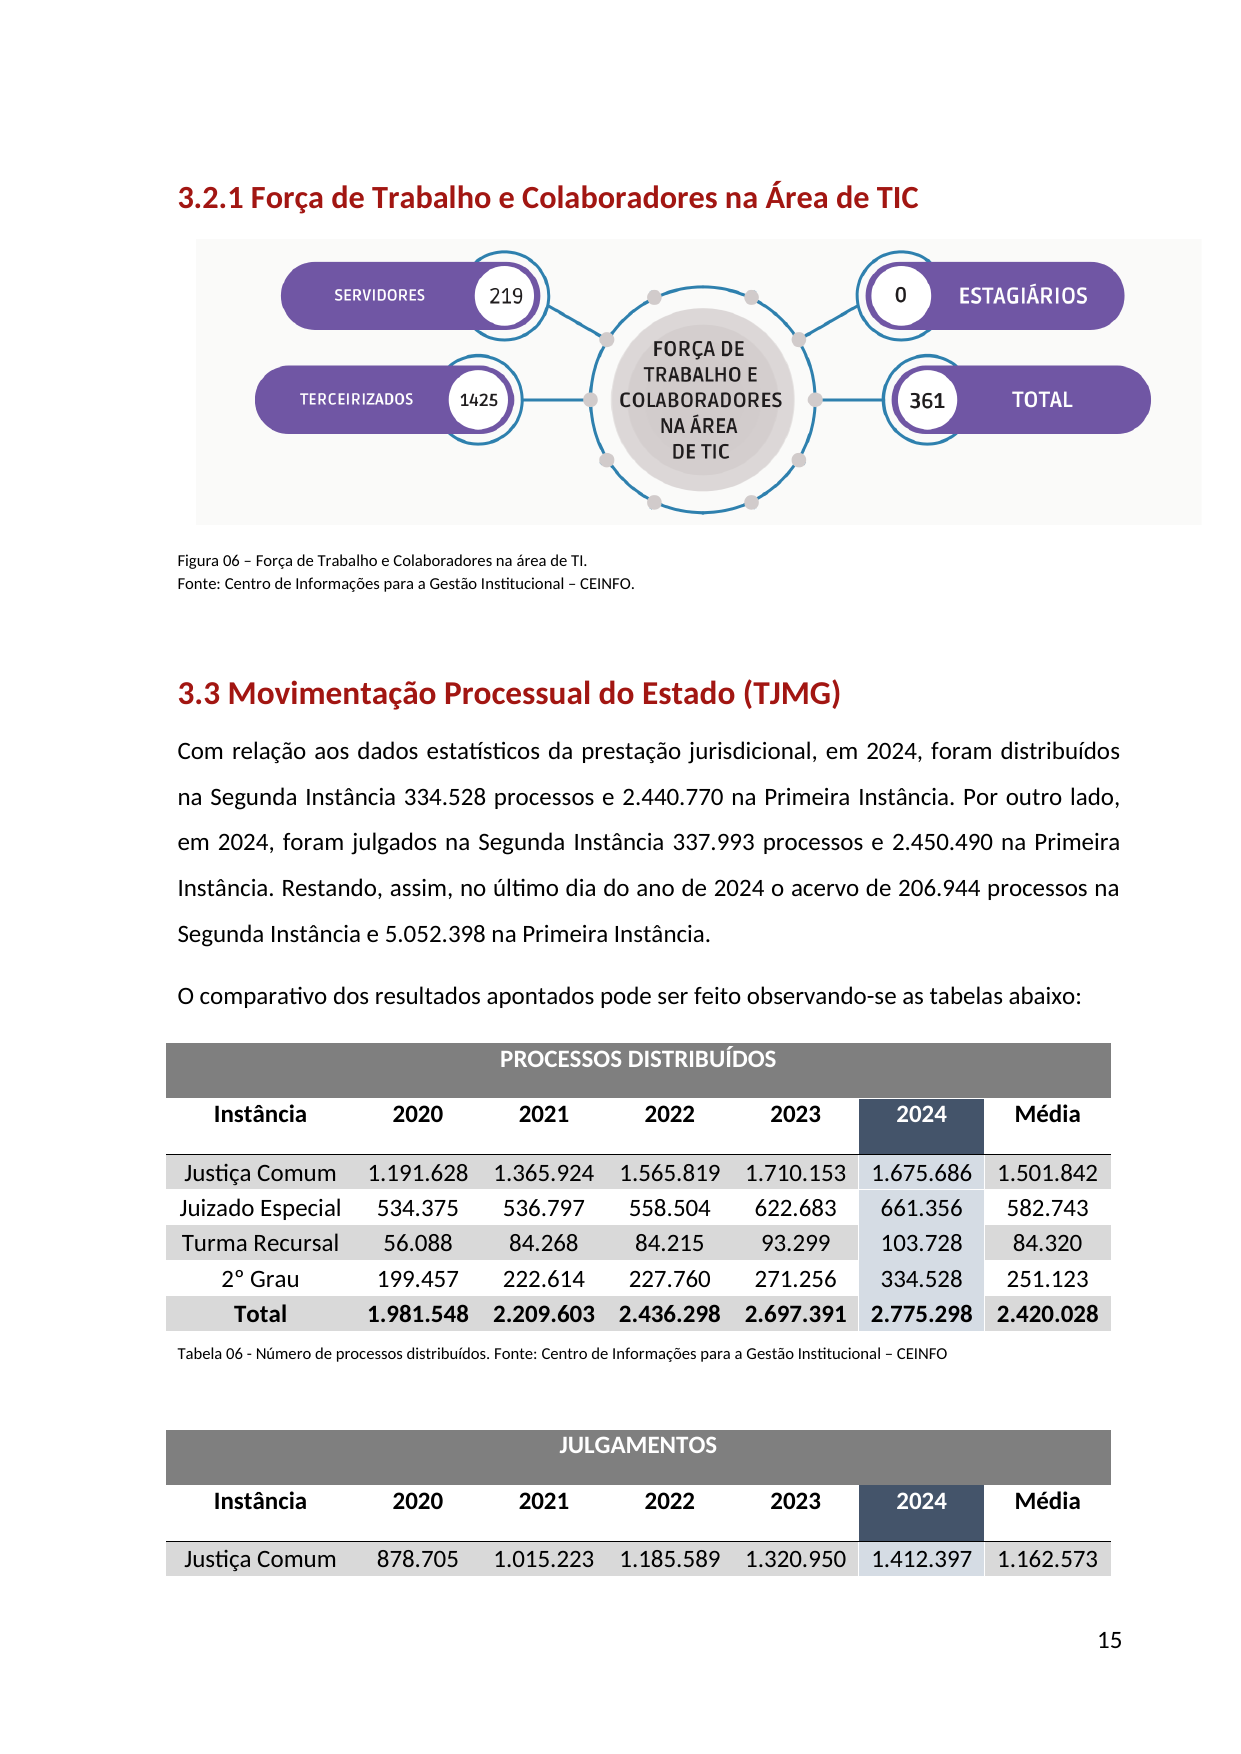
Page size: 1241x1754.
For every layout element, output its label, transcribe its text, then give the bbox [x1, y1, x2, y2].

table_cell 1.185.589 [607, 1542, 733, 1576]
table_cell 222.614 [481, 1260, 607, 1296]
table_cell 2020 [355, 1485, 481, 1541]
subtitle 3.2.1 Força de Trabalho e Colaboradores na Área de TIC [177, 177, 1122, 217]
text O comparativo dos resultados apontados pode ser feito observando-se as tabelas abaixo: [177, 980, 1122, 1011]
table_cell 2023 [733, 1099, 858, 1154]
table_cell 84.320 [985, 1225, 1111, 1260]
table_cell 1.191.628 [355, 1155, 481, 1189]
table_cell 56.088 [355, 1225, 481, 1260]
table_cell 558.504 [607, 1190, 733, 1225]
table_cell 1.162.573 [985, 1542, 1111, 1576]
table_cell 1.320.950 [733, 1542, 858, 1576]
table_cell 84.268 [481, 1225, 607, 1260]
table_cell 199.457 [355, 1260, 481, 1296]
table_cell 661.356 [859, 1190, 984, 1225]
table_cell Total [166, 1296, 355, 1331]
table_cell 2022 [607, 1099, 733, 1154]
table_cell Média [985, 1485, 1111, 1541]
table_cell Média [985, 1099, 1111, 1154]
table_header PROCESSOS DISTRIBUÍDOS [166, 1043, 1111, 1098]
table_cell 2.209.603 [481, 1296, 607, 1331]
table_cell 84.215 [607, 1225, 733, 1260]
table_cell 1.365.924 [481, 1155, 607, 1189]
table_cell 2022 [607, 1485, 733, 1541]
table_cell 622.683 [733, 1190, 858, 1225]
text Tabela 06 - Número de processos distribuídos. Fonte: Centro de Informações para a Gestão Institucional – CEINFO [177, 1344, 1122, 1364]
table_cell 1.565.819 [607, 1155, 733, 1189]
table_cell 227.760 [607, 1260, 733, 1296]
table_cell 2021 [481, 1099, 607, 1154]
table_cell Instância [166, 1099, 355, 1154]
table_cell 1.981.548 [355, 1296, 481, 1331]
table_cell 536.797 [481, 1190, 607, 1225]
text Figura 06 – Força de Trabalho e Colaboradores na área de TI. [177, 550, 1122, 570]
table_cell 2.697.391 [733, 1296, 858, 1331]
table_cell 2.775.298 [859, 1296, 984, 1331]
subtitle 3.3 Movimentação Processual do Estado (TJMG) [177, 672, 1122, 712]
table_cell 1.675.686 [859, 1155, 984, 1189]
table_cell 2º Grau [166, 1260, 355, 1296]
table_cell 2024 [859, 1099, 984, 1154]
table_cell 2.420.028 [985, 1296, 1111, 1331]
picture [196, 239, 1202, 525]
table_cell 1.710.153 [733, 1155, 858, 1189]
table_cell 103.728 [859, 1225, 984, 1260]
table_cell Juizado Especial [166, 1190, 355, 1225]
table_cell 582.743 [985, 1190, 1111, 1225]
table_cell 1.412.397 [859, 1542, 984, 1576]
table_header JULGAMENTOS [166, 1430, 1111, 1485]
table_cell 2.436.298 [607, 1296, 733, 1331]
table_cell 271.256 [733, 1260, 858, 1296]
text Com relação aos dados estatísticos da prestação jurisdicional, em 2024, foram distribuídos na Segunda Instância 334.528 processos e 2.440.770 na Primeira Instância. Por outro lado, em 2024, foram julgados na Segunda Instância 337.993 processos e 2.450.490 na Primeira Instância. Restando, assim, no último dia do ano de 2024 o acervo de 206.944 processos na Segunda Instância e 5.052.398 na Primeira Instância. [177, 735, 1122, 948]
table_cell 2024 [859, 1485, 984, 1541]
table_cell 251.123 [985, 1260, 1111, 1296]
table_cell 878.705 [355, 1542, 481, 1576]
table_cell Instância [166, 1485, 355, 1541]
table_cell 1.015.223 [481, 1542, 607, 1576]
text Fonte: Centro de Informações para a Gestão Institucional – CEINFO. [177, 573, 1122, 594]
table_cell 334.528 [859, 1260, 984, 1296]
table_cell Justiça Comum [166, 1542, 355, 1576]
table_cell 93.299 [733, 1225, 858, 1260]
table_cell 2021 [481, 1485, 607, 1541]
table_cell 534.375 [355, 1190, 481, 1225]
table_cell Turma Recursal [166, 1225, 355, 1260]
table_cell 2023 [733, 1485, 858, 1541]
table_cell Justiça Comum [166, 1155, 355, 1189]
table_cell 1.501.842 [985, 1155, 1111, 1189]
table_cell 2020 [355, 1099, 481, 1154]
